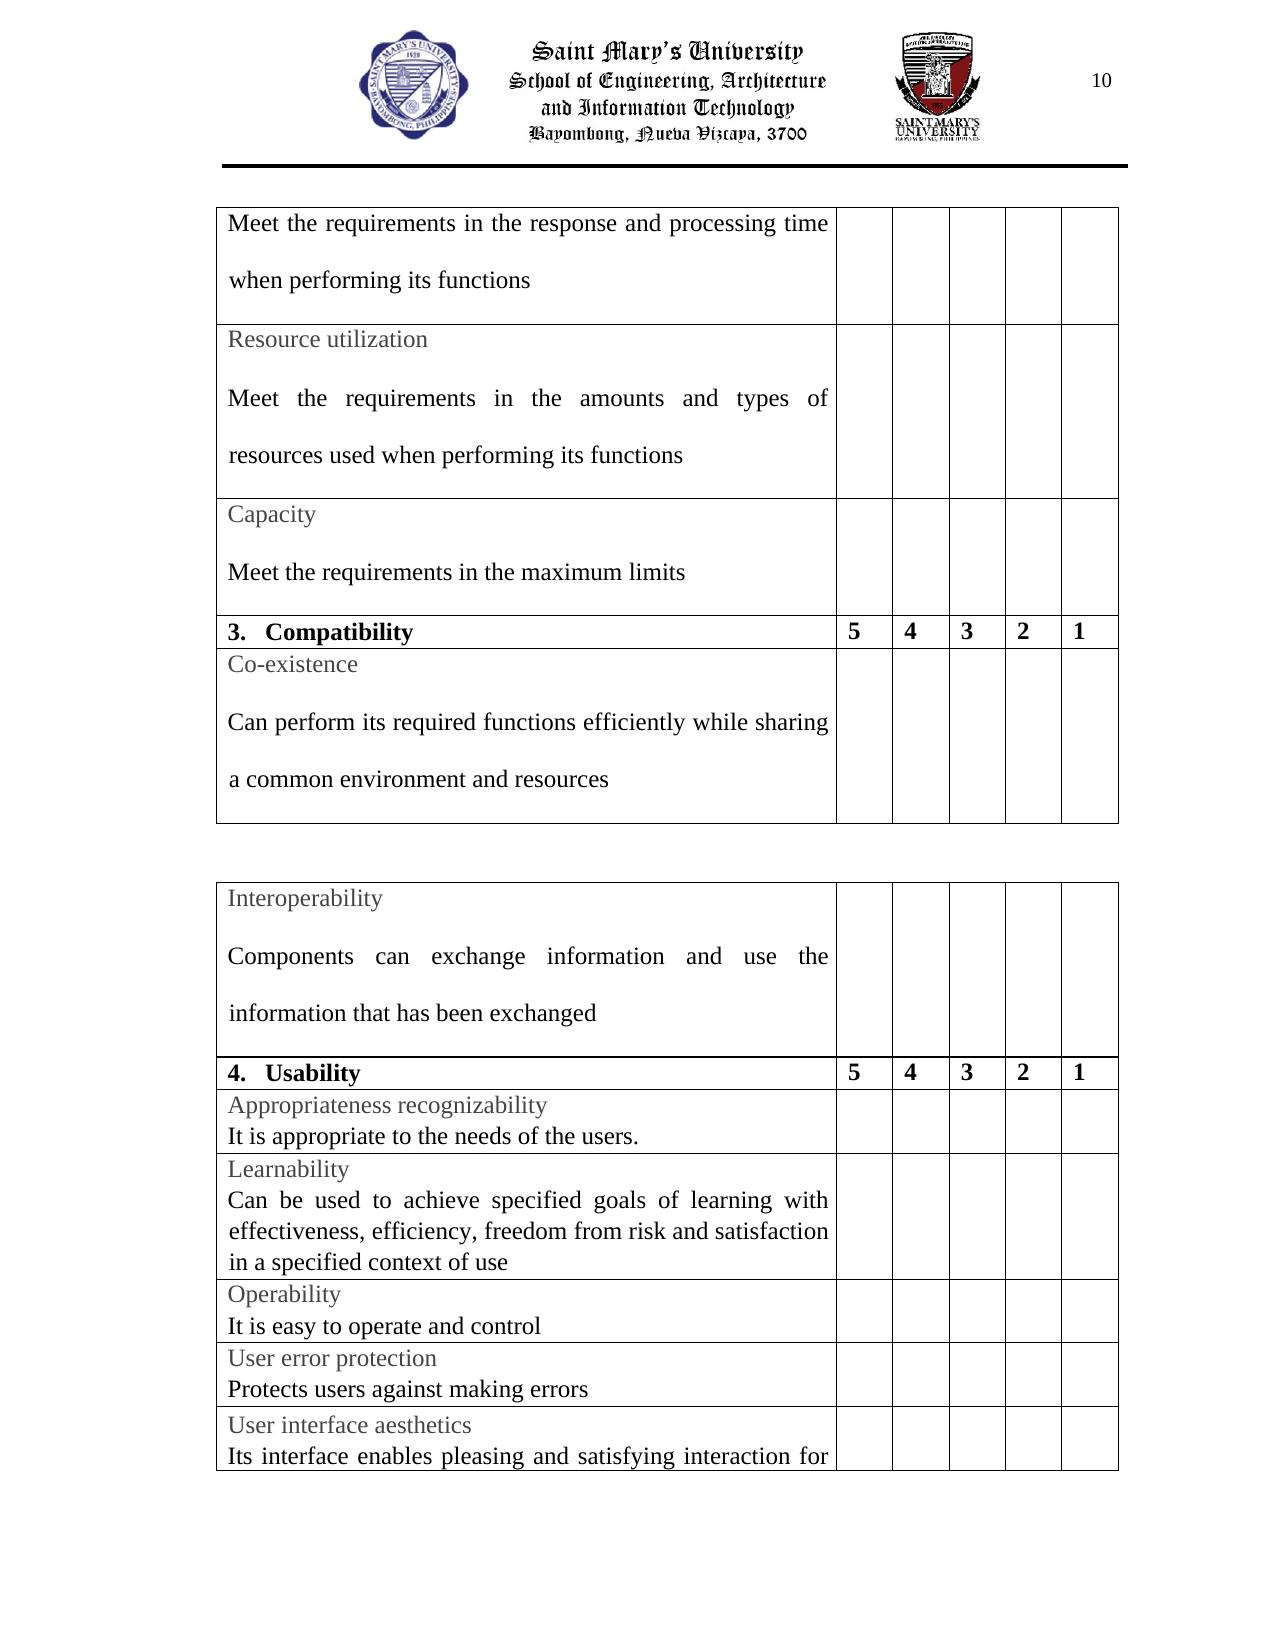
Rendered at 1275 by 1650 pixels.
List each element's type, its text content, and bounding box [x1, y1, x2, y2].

table_cell [893, 208, 949, 323]
table_cell [893, 649, 949, 823]
table_cell [1062, 1280, 1118, 1342]
table_header [893, 883, 949, 1056]
table_cell [950, 1343, 1005, 1406]
table_cell [837, 208, 892, 323]
table_cell [837, 1343, 892, 1406]
table_cell 1 [1062, 616, 1118, 648]
table_cell Compatibility [217, 616, 836, 648]
table_cell 2 [1006, 1058, 1061, 1089]
table_cell [1062, 499, 1118, 615]
table_cell 1 [1062, 1058, 1118, 1089]
table_cell [893, 499, 949, 615]
table_cell User error protection Protects users against making errors [217, 1343, 836, 1406]
table_cell [1006, 1154, 1061, 1278]
table_cell [950, 649, 1005, 823]
table_cell [950, 208, 1005, 323]
table_cell [893, 1343, 949, 1406]
table_cell [1006, 1090, 1061, 1153]
table_cell [950, 1154, 1005, 1278]
table_cell [1006, 208, 1061, 323]
table_cell [950, 499, 1005, 615]
table_cell [893, 1407, 949, 1470]
table_cell [837, 649, 892, 823]
table_header Interoperability Components can exchange information and use the information that has been exchanged [217, 883, 836, 1056]
table_cell [950, 325, 1005, 498]
table_cell [1062, 325, 1118, 498]
table_cell [893, 1090, 949, 1153]
table_cell [893, 325, 949, 498]
table_cell Resource utilization Meet the requirements in the amounts and types of resources used when performing its functions [217, 325, 836, 498]
table_cell [837, 1154, 892, 1278]
table_cell [1062, 649, 1118, 823]
table_cell [893, 1280, 949, 1342]
table_cell [1006, 1280, 1061, 1342]
table_cell Time behavior Meet the requirements in the response and processing time when performing its functions [217, 208, 836, 323]
table_cell [1062, 1407, 1118, 1470]
table_cell 5 [837, 616, 892, 648]
table_header [1006, 883, 1061, 1056]
table_cell [950, 1280, 1005, 1342]
table_cell [837, 499, 892, 615]
table_cell [1006, 1407, 1061, 1470]
table_cell [1006, 325, 1061, 498]
table_cell 2 [1006, 616, 1061, 648]
table_cell [837, 1090, 892, 1153]
table_cell Appropriateness recognizability It is appropriate to the needs of the users. [217, 1090, 836, 1153]
table_cell [1006, 649, 1061, 823]
table_header [1062, 883, 1118, 1056]
table_cell Operability It is easy to operate and control [217, 1280, 836, 1342]
table_cell User interface aesthetics Its interface enables pleasing and satisfying interaction for the user [217, 1407, 836, 1470]
picture [349, 20, 999, 149]
table_cell 5 [837, 1058, 892, 1089]
table_cell 4 [893, 616, 949, 648]
table_cell [893, 1154, 949, 1278]
table_cell 3 [950, 1058, 1005, 1089]
table_cell 4 [893, 1058, 949, 1089]
table_cell [950, 1407, 1005, 1470]
table_cell Capacity Meet the requirements in the maximum limits [217, 499, 836, 615]
table_header [837, 883, 892, 1056]
table_cell [1062, 1154, 1118, 1278]
table_cell [950, 1090, 1005, 1153]
table_cell [1062, 208, 1118, 323]
table_cell [837, 325, 892, 498]
table_cell [837, 1407, 892, 1470]
table_cell Usability [217, 1058, 836, 1089]
table_cell [1006, 499, 1061, 615]
table_cell Learnability Can be used to achieve specified goals of learning with effectiveness, efficiency, freedom from risk and satisfaction in a specified context of use [217, 1154, 836, 1278]
table_cell [1006, 1343, 1061, 1406]
table_cell [1062, 1090, 1118, 1153]
table_cell 3 [950, 616, 1005, 648]
table_header [950, 883, 1005, 1056]
table_cell [837, 1280, 892, 1342]
table_cell Co-existence Can perform its required functions efficiently while sharing a common environment and resources [217, 649, 836, 823]
table_cell [1062, 1343, 1118, 1406]
